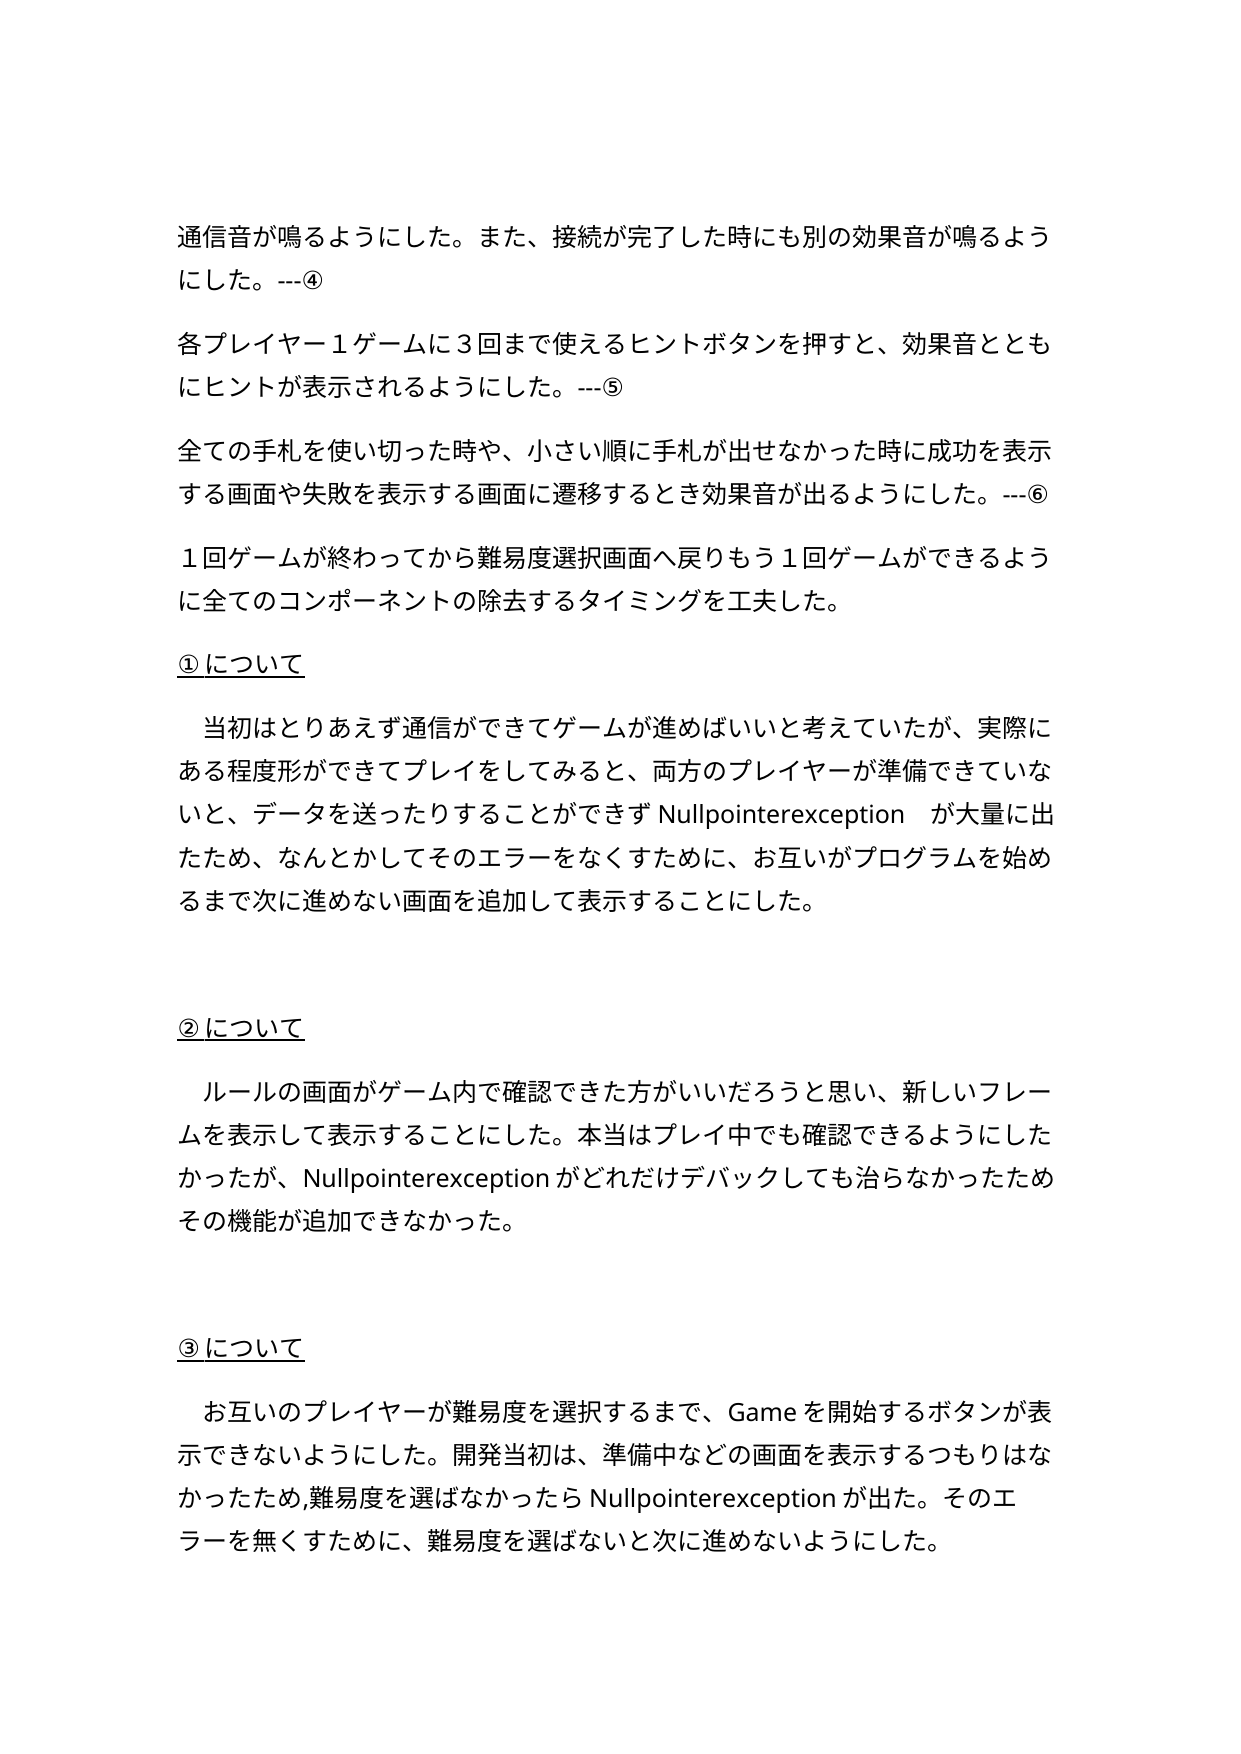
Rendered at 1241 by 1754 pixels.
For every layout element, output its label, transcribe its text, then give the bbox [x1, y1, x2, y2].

text 当初はとりあえず通信ができてゲームが進めばいいと考えていたが、実際にある程度形ができてプレイをしてみると、両方のプレイヤーが準備できていないと、データを送ったりすることができずNullpointerexception が大量に出たため、なんとかしてそのエラーをなくすために、お互いがプログラムを始めるまで次に進めない画面を追加して表示することにした。 [177, 708, 1063, 918]
text ②について [177, 1008, 1063, 1045]
text 各プレイヤー１ゲームに３回まで使えるヒントボタンを押すと、効果音とともにヒントが表示されるようにした。---⑤ [177, 324, 1063, 404]
text １回ゲームが終わってから難易度選択画面へ戻りもう１回ゲームができるように全てのコンポーネントの除去するタイミングを工夫した。 [177, 537, 1063, 618]
text ①について [177, 644, 1063, 682]
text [177, 217, 1063, 297]
text ③について [177, 1328, 1063, 1366]
text 全ての手札を使い切った時や、小さい順に手札が出せなかった時に成功を表示する画面や失敗を表示する画面に遷移するとき効果音が出るようにした。---⑥ [177, 431, 1063, 511]
text ルールの画面がゲーム内で確認できた方がいいだろうと思い、新しいフレームを表示して表示することにした。本当はプレイ中でも確認できるようにしたかったが、Nullpointerexceptionがどれだけデバックしても治らなかったためその機能が追加できなかった。 [177, 1071, 1063, 1238]
text お互いのプレイヤーが難易度を選択するまで、Gameを開始するボタンが表示できないようにした。開発当初は、準備中などの画面を表示するつもりはなかったため,難易度を選ばなかったらNullpointerexceptionが出た。そのエラーを無くすために、難易度を選ばないと次に進めないようにした。 [177, 1392, 1063, 1559]
